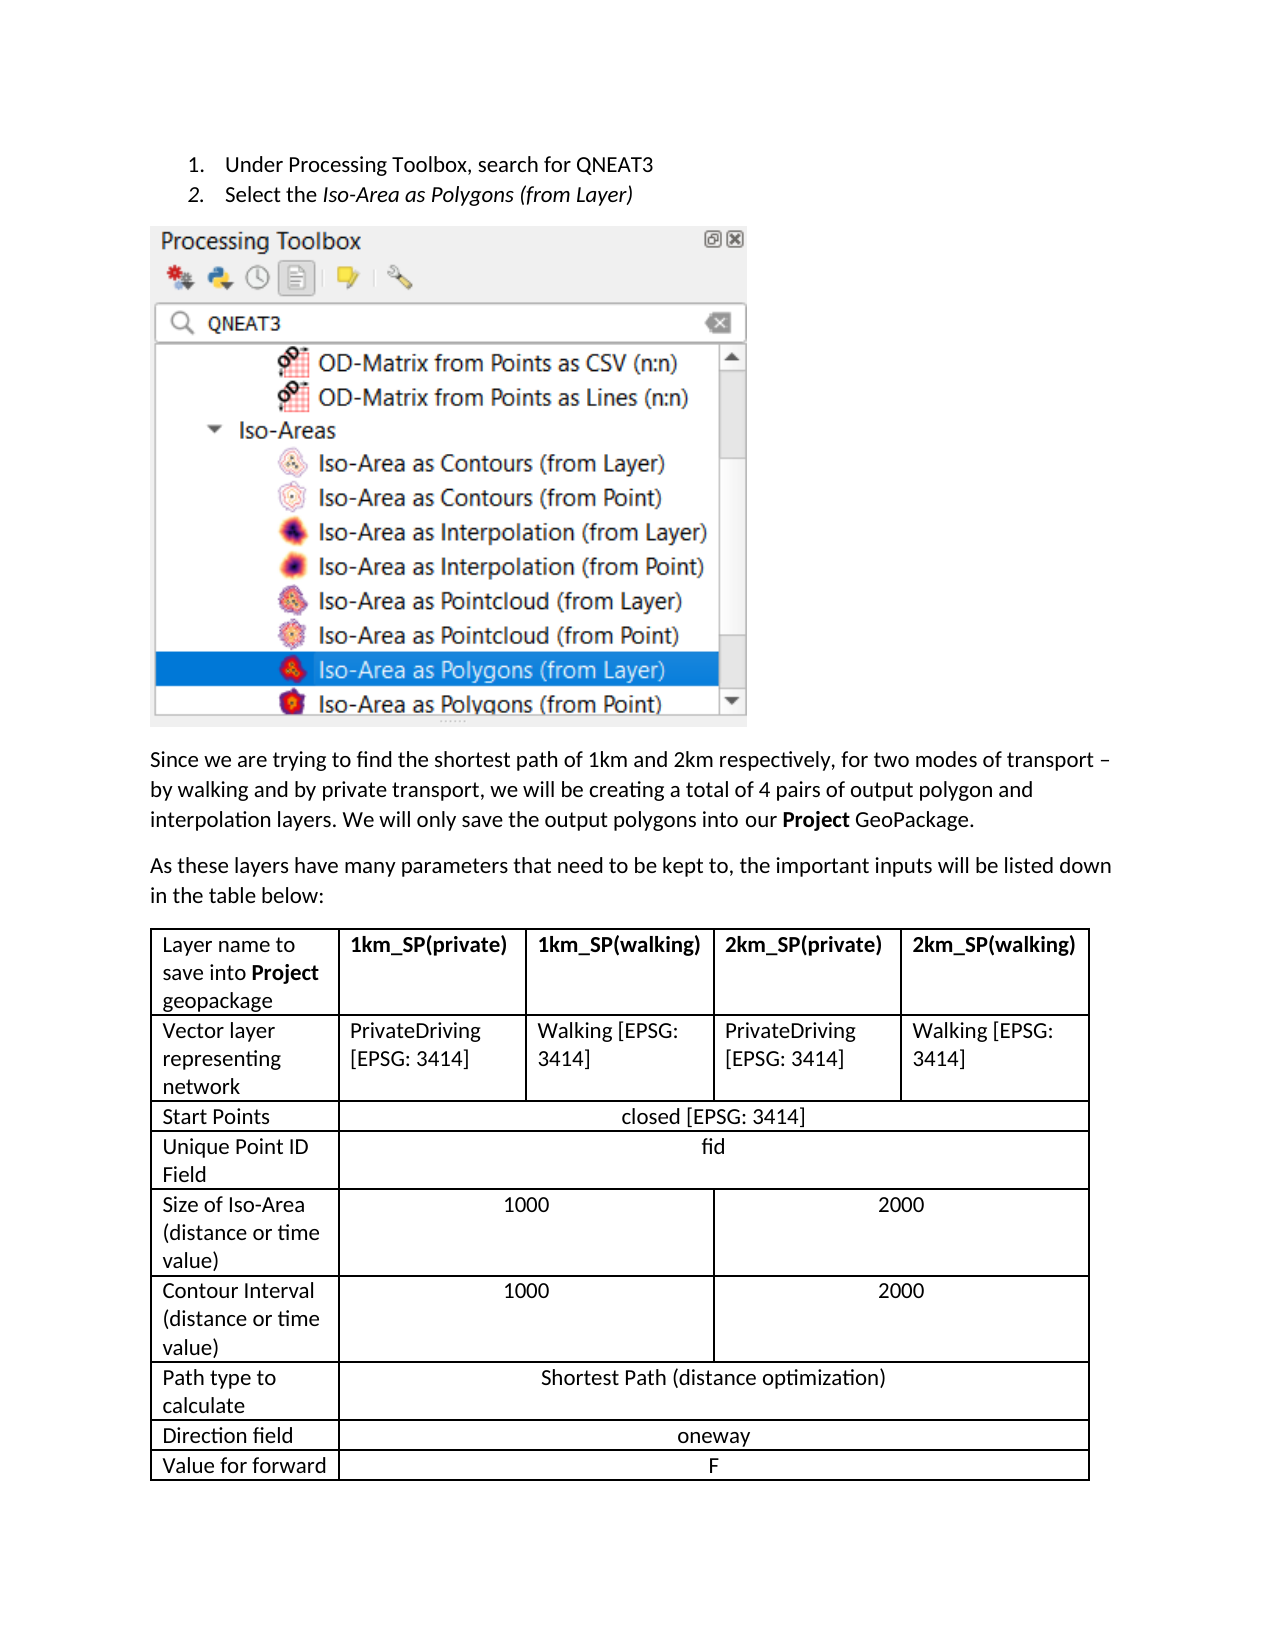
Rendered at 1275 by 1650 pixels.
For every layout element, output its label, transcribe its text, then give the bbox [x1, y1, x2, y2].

table_header 1km_SP(private) [340, 930, 525, 1014]
table_cell F [340, 1451, 1088, 1479]
table_cell Walking [EPSG: 3414] [902, 1016, 1088, 1100]
table_cell Shortest Path (distance optimization) [340, 1363, 1088, 1419]
table_cell fid [340, 1132, 1088, 1188]
list Under Processing Toolbox, search for QNEAT3 [187, 150, 1125, 178]
table_cell Direction field [152, 1421, 338, 1449]
table_cell Contour Interval (distance or time value) [152, 1277, 338, 1361]
table_cell PrivateDriving [EPSG: 3414] [340, 1016, 525, 1100]
table_cell Unique Point ID Field [152, 1132, 338, 1188]
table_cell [152, 1451, 338, 1479]
table_cell closed [EPSG: 3414] [340, 1102, 1088, 1130]
text Since we are trying to find the shortest path of 1km and 2km respectively, for two modes of transport – by walking and by private transport, we will be creating a total of 4 pairs of output polygon and interpolation layers. We will only save the output polygons into our Project GeoPackage. [150, 745, 1125, 833]
table_header 1km_SP(walking) [527, 930, 713, 1014]
table_cell oneway [340, 1421, 1088, 1449]
table_cell 1000 [340, 1277, 713, 1361]
table_header Layer name to save into Project geopackage [152, 930, 338, 1014]
table_cell 2000 [715, 1277, 1088, 1361]
table_cell 2000 [715, 1190, 1088, 1274]
table_cell Vector layer representing network [152, 1016, 338, 1100]
list Select the Iso-Area as Polygons (from Layer) [187, 180, 1125, 208]
table_cell PrivateDriving [EPSG: 3414] [715, 1016, 900, 1100]
picture [150, 226, 747, 727]
table_cell Walking [EPSG: 3414] [527, 1016, 713, 1100]
table_cell 1000 [340, 1190, 713, 1274]
table_cell Size of Iso-Area (distance or time value) [152, 1190, 338, 1274]
table_header 2km_SP(private) [715, 930, 900, 1014]
table_header 2km_SP(walking) [902, 930, 1088, 1014]
text As these layers have many parameters that need to be kept to, the important inputs will be listed down in the table below: [150, 851, 1125, 909]
table_cell Path type to calculate [152, 1363, 338, 1419]
table_cell Start Points [152, 1102, 338, 1130]
